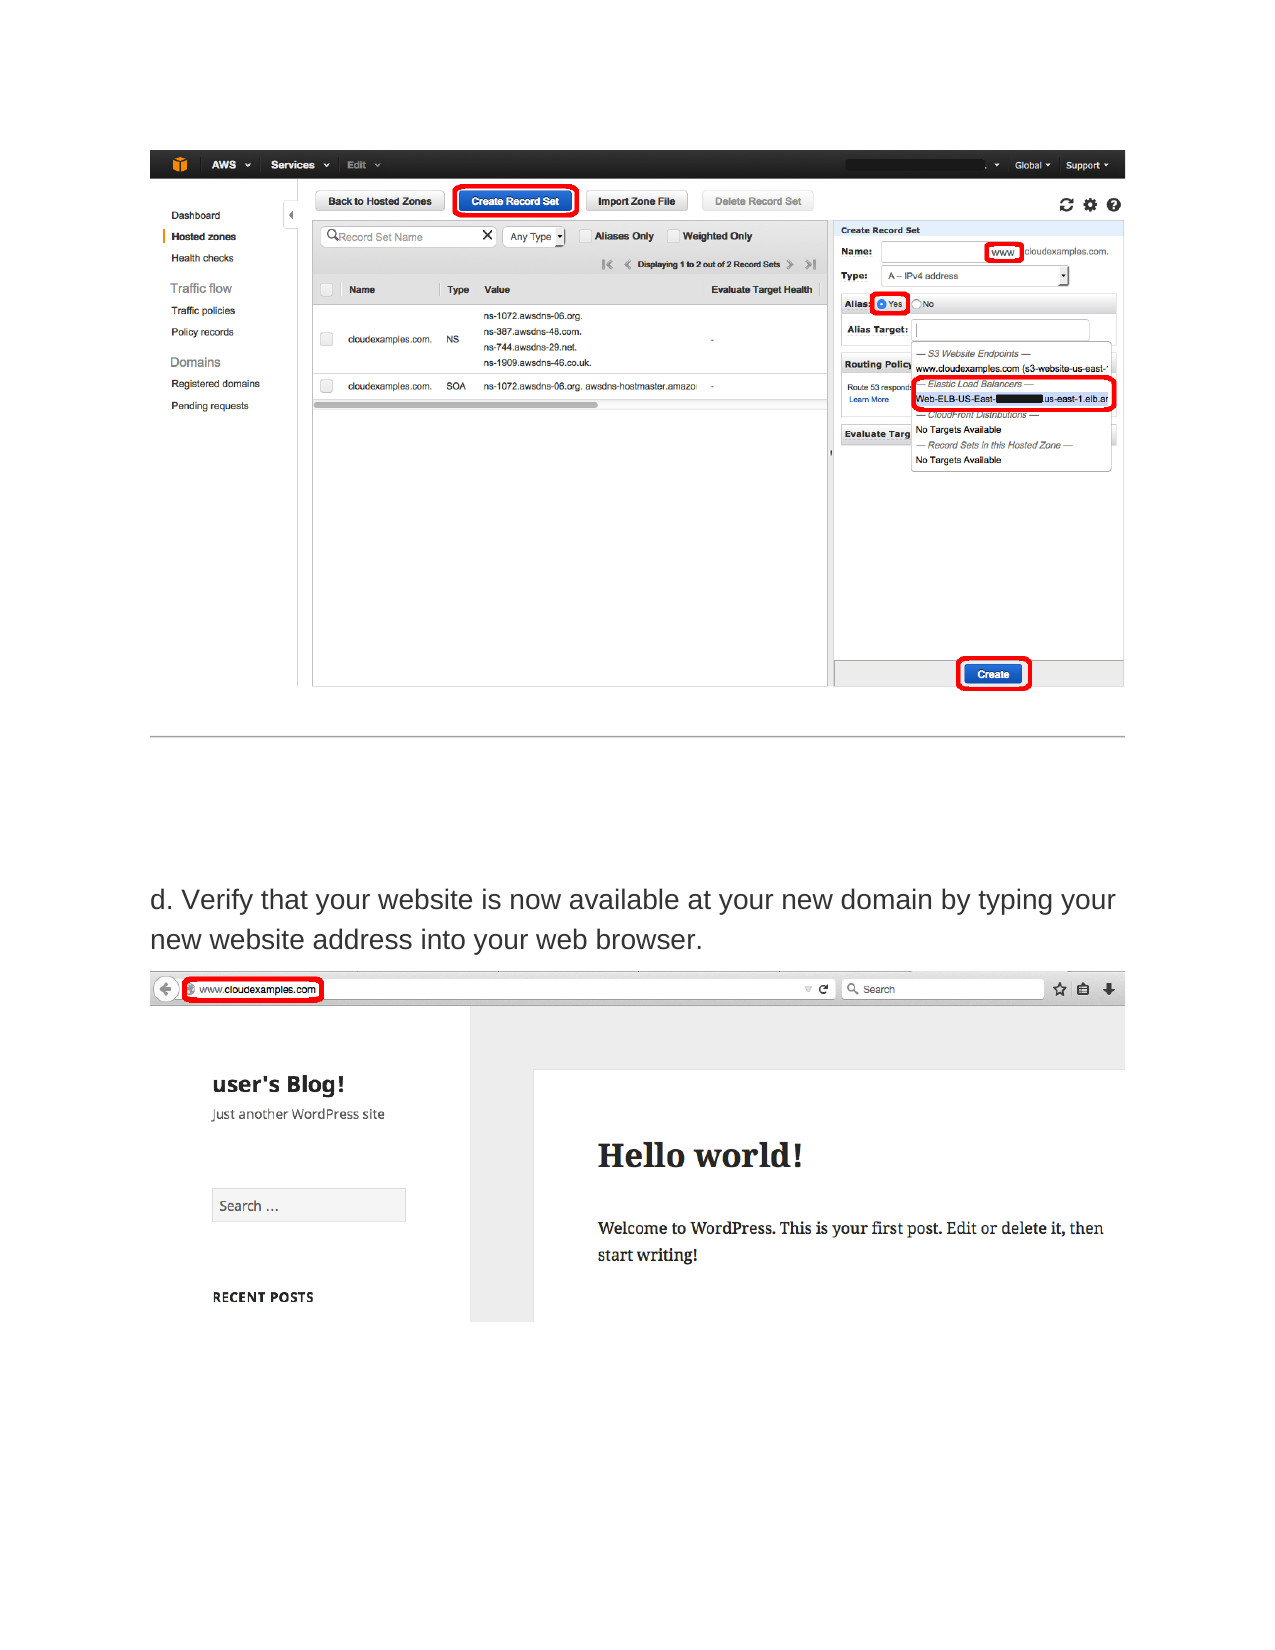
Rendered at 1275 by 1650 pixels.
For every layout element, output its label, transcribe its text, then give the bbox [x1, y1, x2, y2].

picture [150, 971, 1125, 1322]
text d. Verify that your website is now available at your new domain by typing your new website address into your web browser. [150, 875, 1125, 955]
picture [150, 150, 1125, 691]
